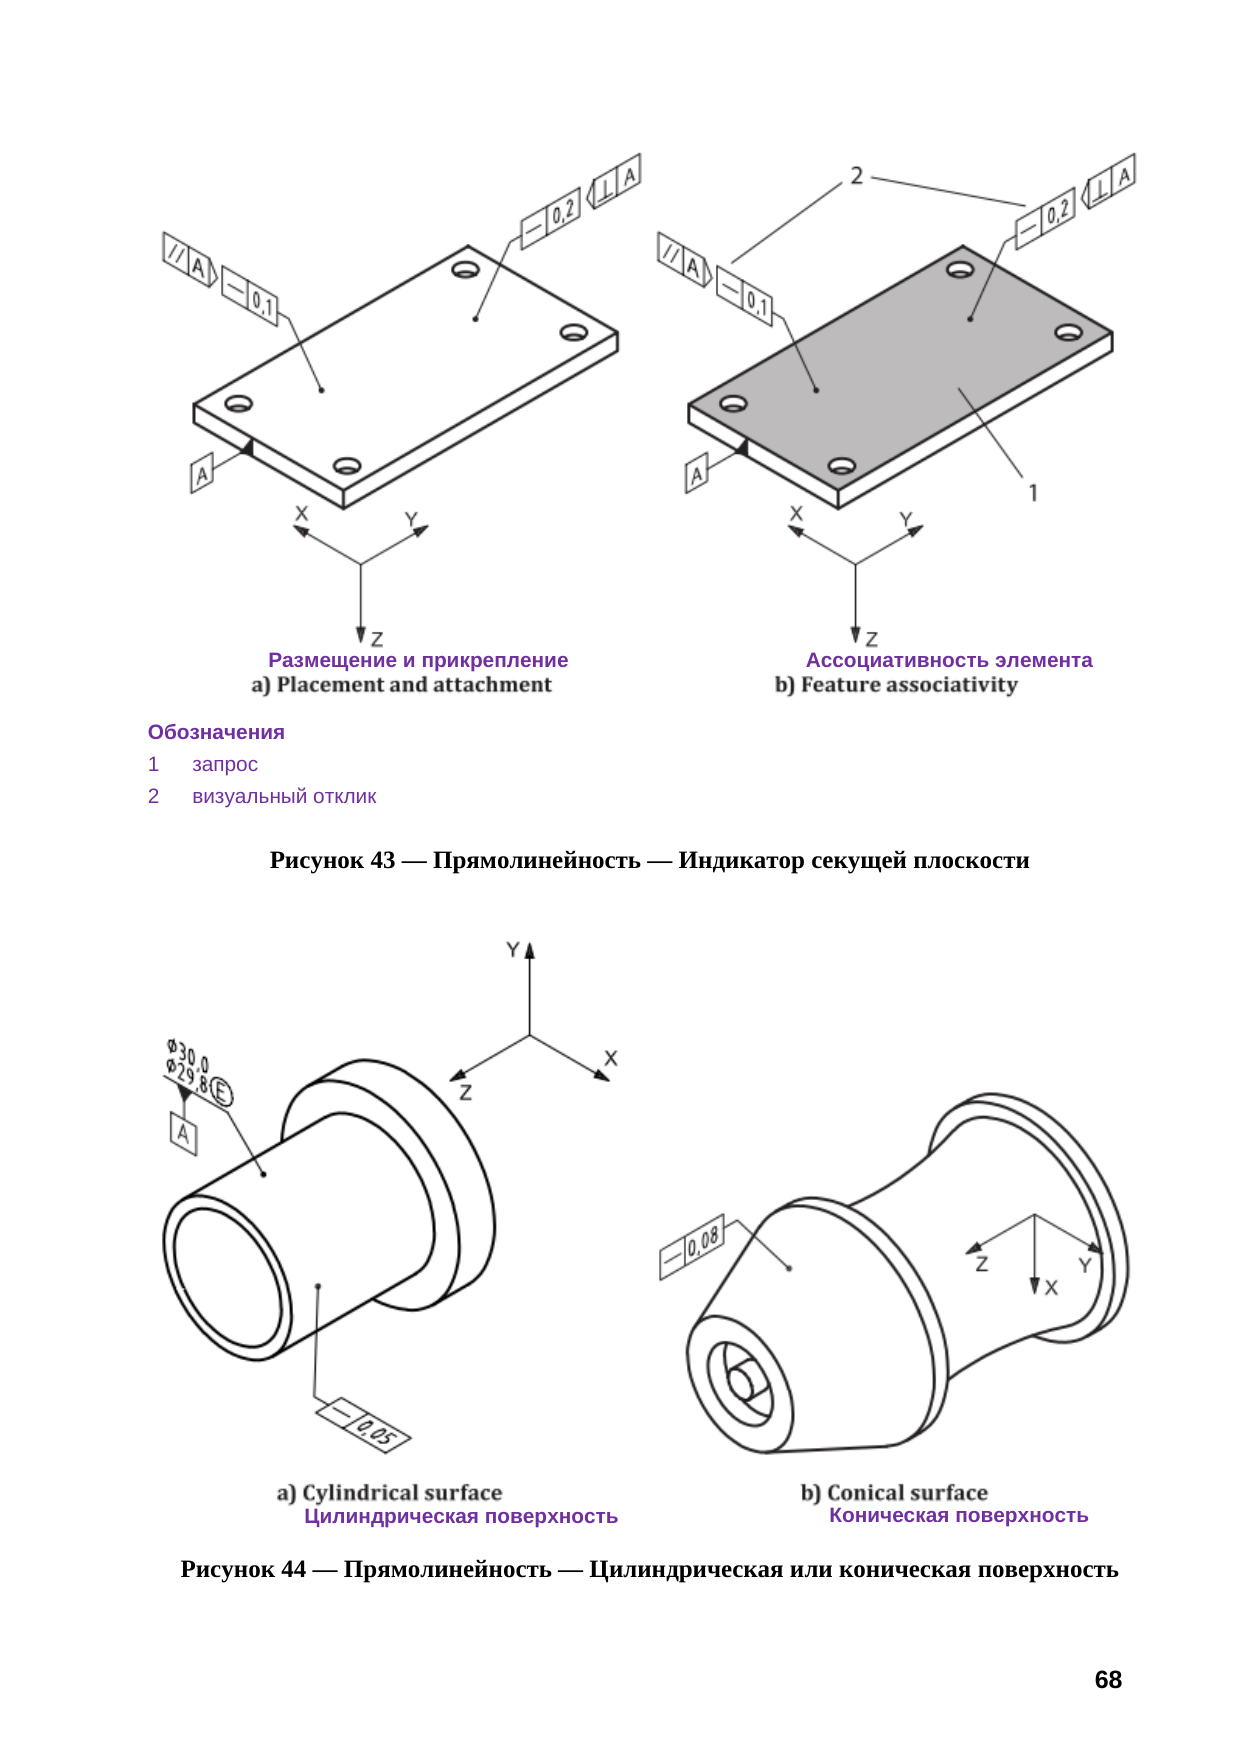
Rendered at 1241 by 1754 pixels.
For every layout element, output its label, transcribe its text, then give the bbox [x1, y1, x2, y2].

list визуальный отклик [148, 784, 1152, 808]
picture [147, 928, 1152, 1517]
list Рисунок 44 — Прямолинейность — Цилиндрическая или коническая поверхность [148, 1554, 1152, 1583]
list Обозначения [148, 719, 1152, 743]
picture [147, 135, 1152, 707]
list Рисунок 43 — Прямолинейность — Индикатор секущей плоскости [148, 846, 1152, 874]
list 68 [148, 1665, 1122, 1694]
list запрос [148, 752, 1152, 776]
